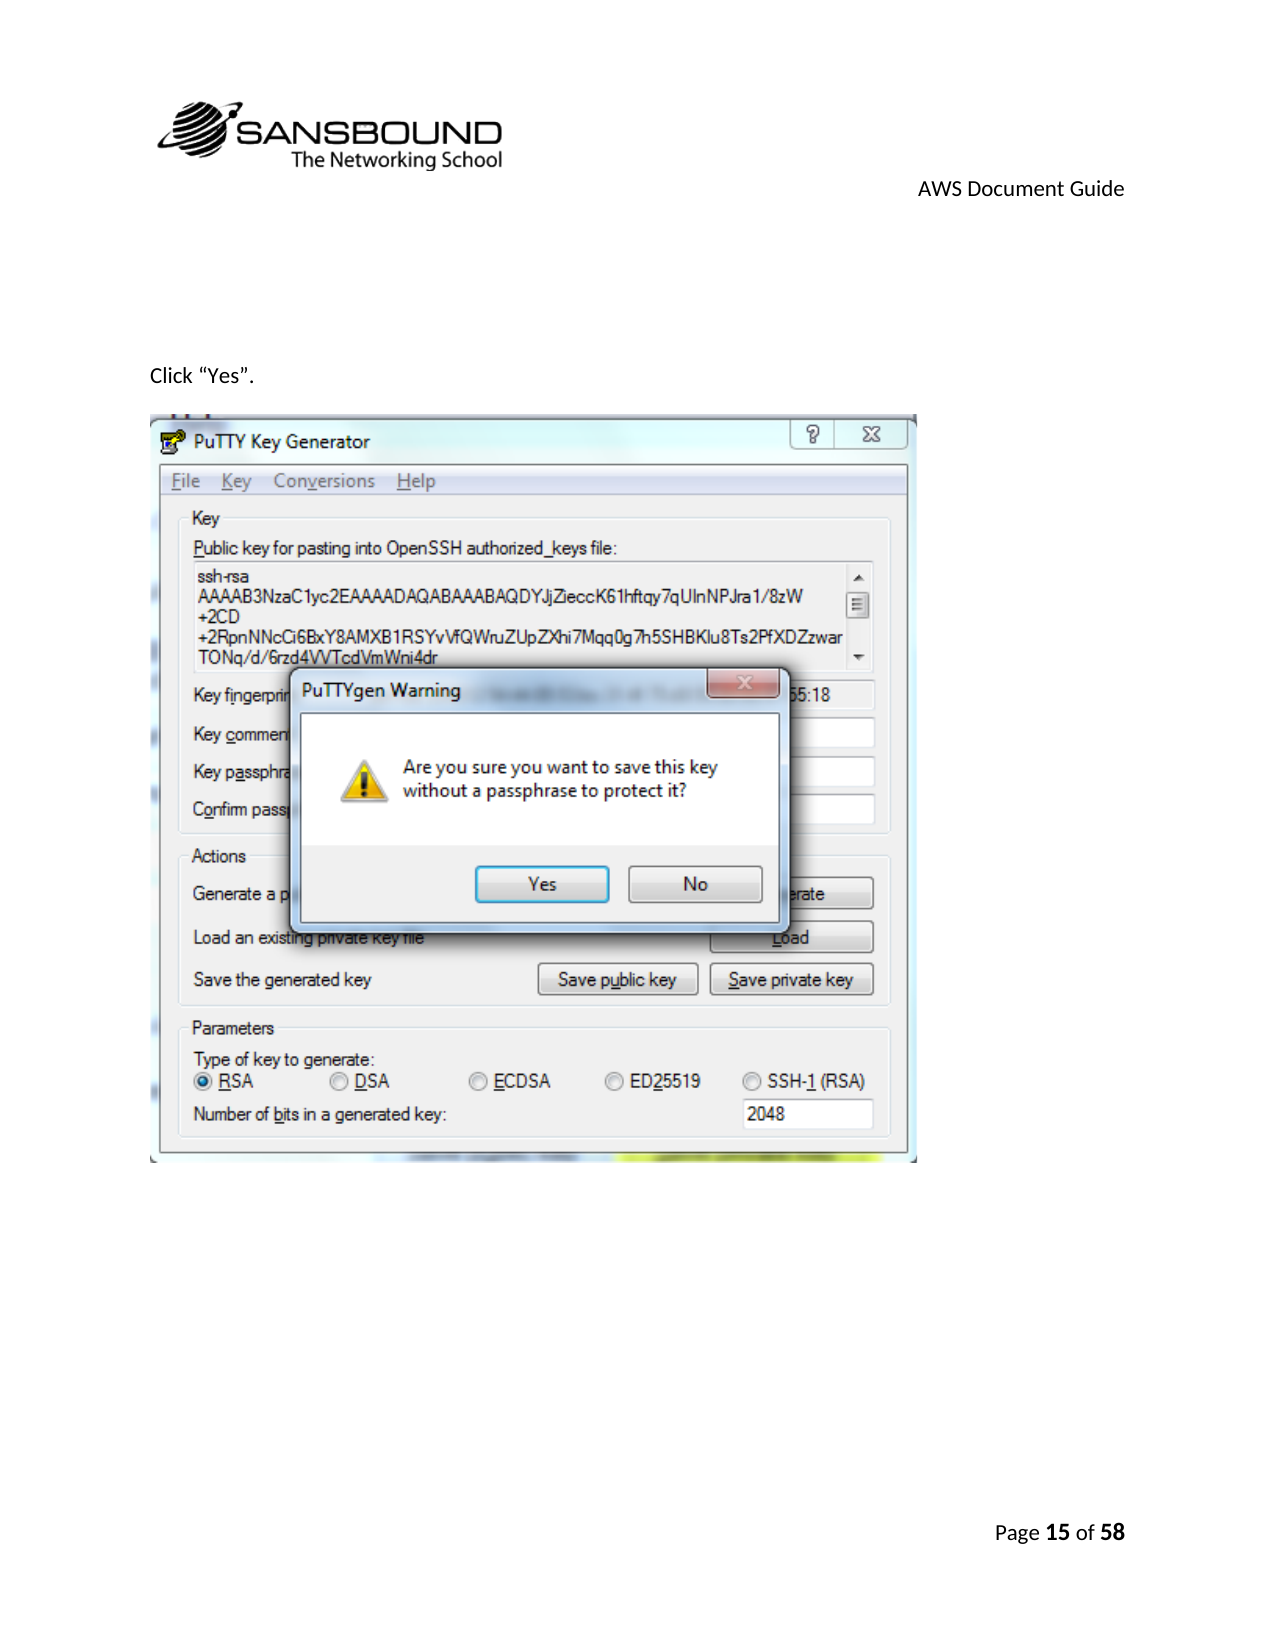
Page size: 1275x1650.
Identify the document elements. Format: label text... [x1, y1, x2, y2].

text Click “Yes”. [150, 361, 1125, 389]
picture [150, 75, 514, 197]
picture [150, 414, 918, 1163]
